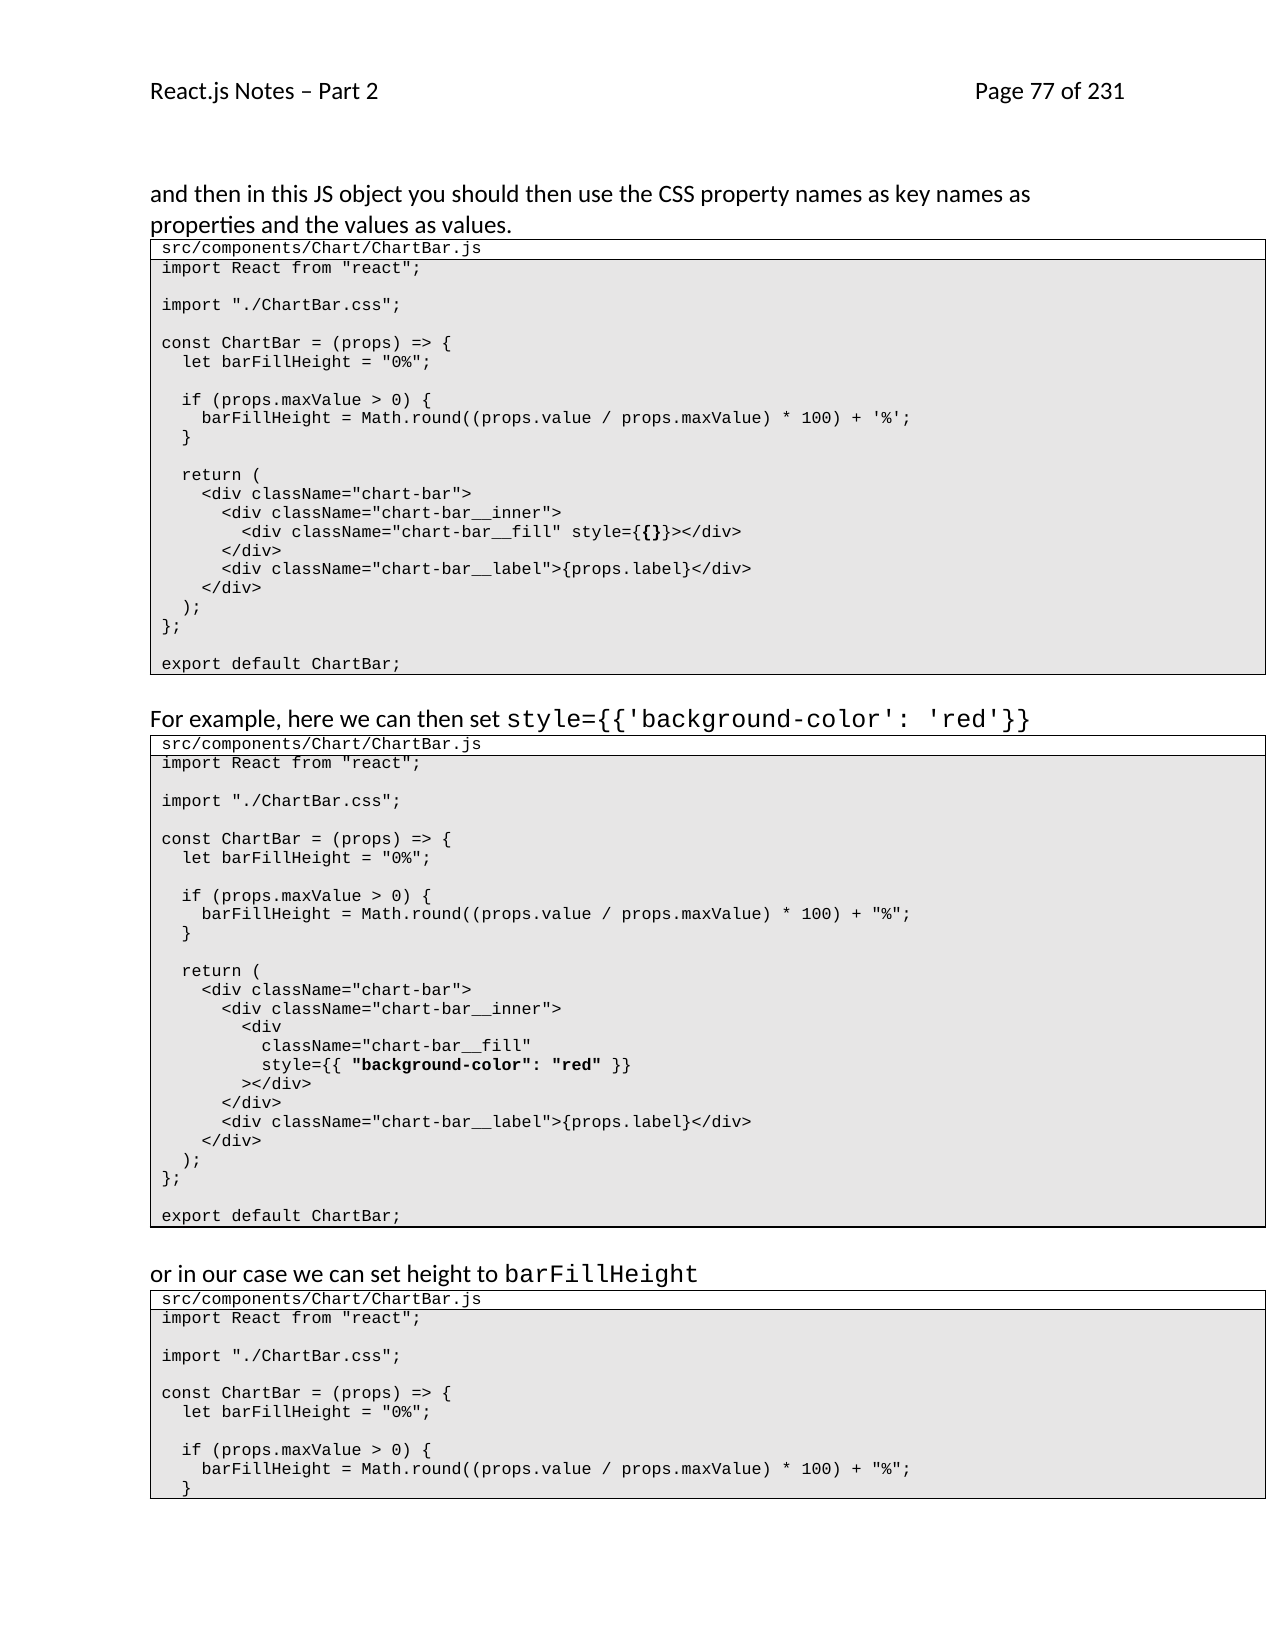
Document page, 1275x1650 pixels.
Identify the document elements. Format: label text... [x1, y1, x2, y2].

text and then in this JS object you should then use the CSS property names as key names as properties and the values as values. [150, 178, 1125, 239]
table_header src/components/Chart/ChartBar.js [151, 736, 1265, 754]
table_header src/components/Chart/ChartBar.js [151, 1291, 1265, 1309]
text or in our case we can set height to barFillHeight [150, 1258, 1125, 1290]
table_header src/components/Chart/ChartBar.js [151, 240, 1265, 259]
text For example, here we can then set style={{'background-color': 'red'}} [150, 703, 1125, 735]
table_cell import React from "react"; import "./ChartBar.css"; const ChartBar = (props) => { let barFillHeight = "0%"; if (props.maxValue > 0) { barFillHeight = Math.round((props.value / props.maxValue) * 100) + "%"; } return ( <div className="chart-bar"> <div className="chart-bar__inner"> <div className="chart-bar__fill" style={{ "background-color": "red" }} ></div> </div> <div className="chart-bar__label">{props.label}</div> </div> ); }; export default ChartBar; [151, 756, 1265, 1226]
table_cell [151, 1310, 1265, 1498]
